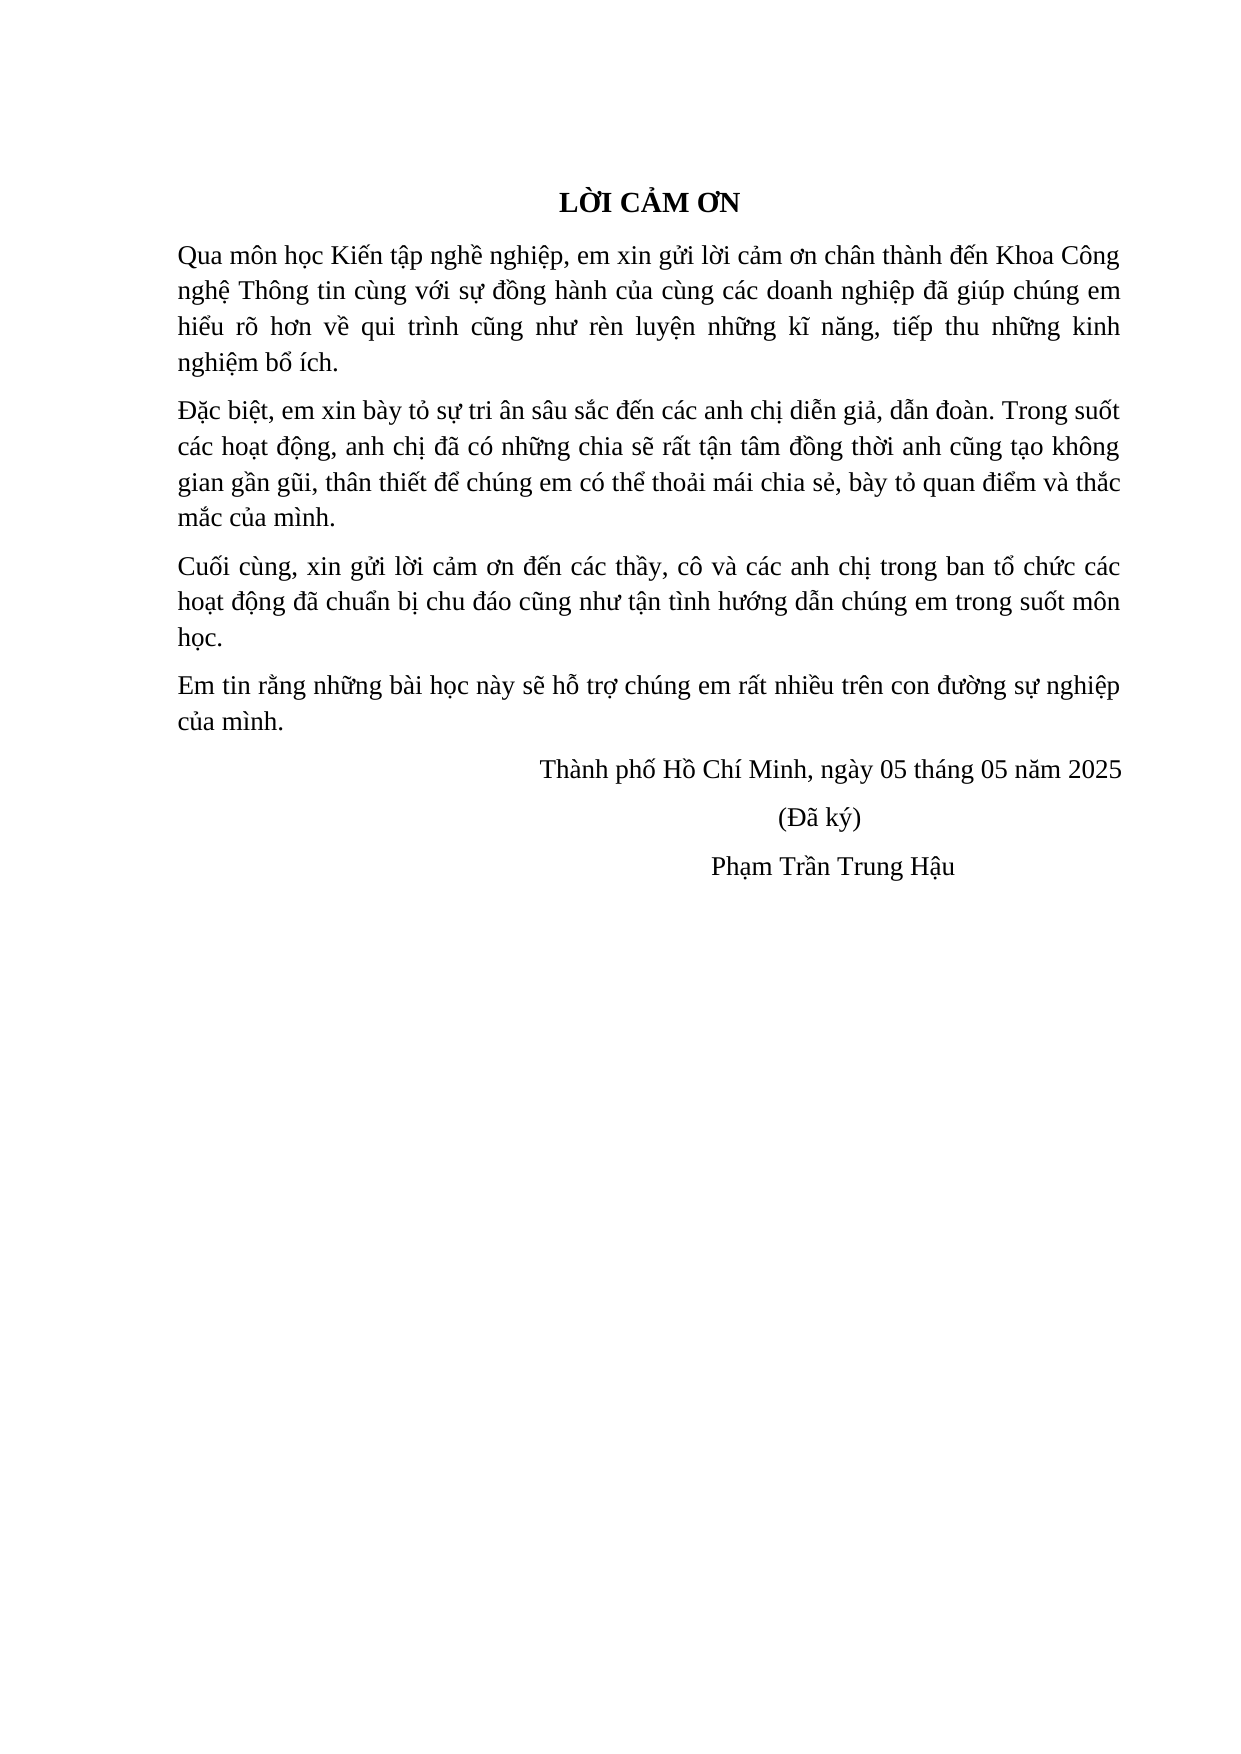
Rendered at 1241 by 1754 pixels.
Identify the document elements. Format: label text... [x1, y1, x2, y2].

text Phạm Trần Trung Hậu [177, 850, 955, 881]
text Em tin rằng những bài học này sẽ hỗ trợ chúng em rất nhiều trên con đường sự nghiệp của mình. [177, 669, 1122, 736]
subtitle LỜI CẢM ƠN [177, 185, 1122, 219]
text Đặc biệt, em xin bày tỏ sự tri ân sâu sắc đến các anh chị diễn giả, dẫn đoàn. Trong suốt các hoạt động, anh chị đã có những chia sẽ rất tận tâm đồng thời anh cũng tạo không gian gần gũi, thân thiết để chúng em có thể thoải mái chia sẻ, bày tỏ quan điểm và thắc mắc của mình. [177, 394, 1122, 532]
text Thành phố Hồ Chí Minh, ngày 05 tháng 05 năm 2025 [177, 753, 1122, 784]
text Qua môn học Kiến tập nghề nghiệp, em xin gửi lời cảm ơn chân thành đến Khoa Công nghệ Thông tin cùng với sự đồng hành của cùng các doanh nghiệp đã giúp chúng em hiểu rõ hơn về qui trình cũng như rèn luyện những kĩ năng, tiếp thu những kinh nghiệm bổ ích. [177, 239, 1122, 377]
text Cuối cùng, xin gửi lời cảm ơn đến các thầy, cô và các anh chị trong ban tổ chức các hoạt động đã chuẩn bị chu đáo cũng như tận tình hướng dẫn chúng em trong suốt môn học. [177, 549, 1122, 652]
text (Đã ký) [177, 801, 861, 833]
